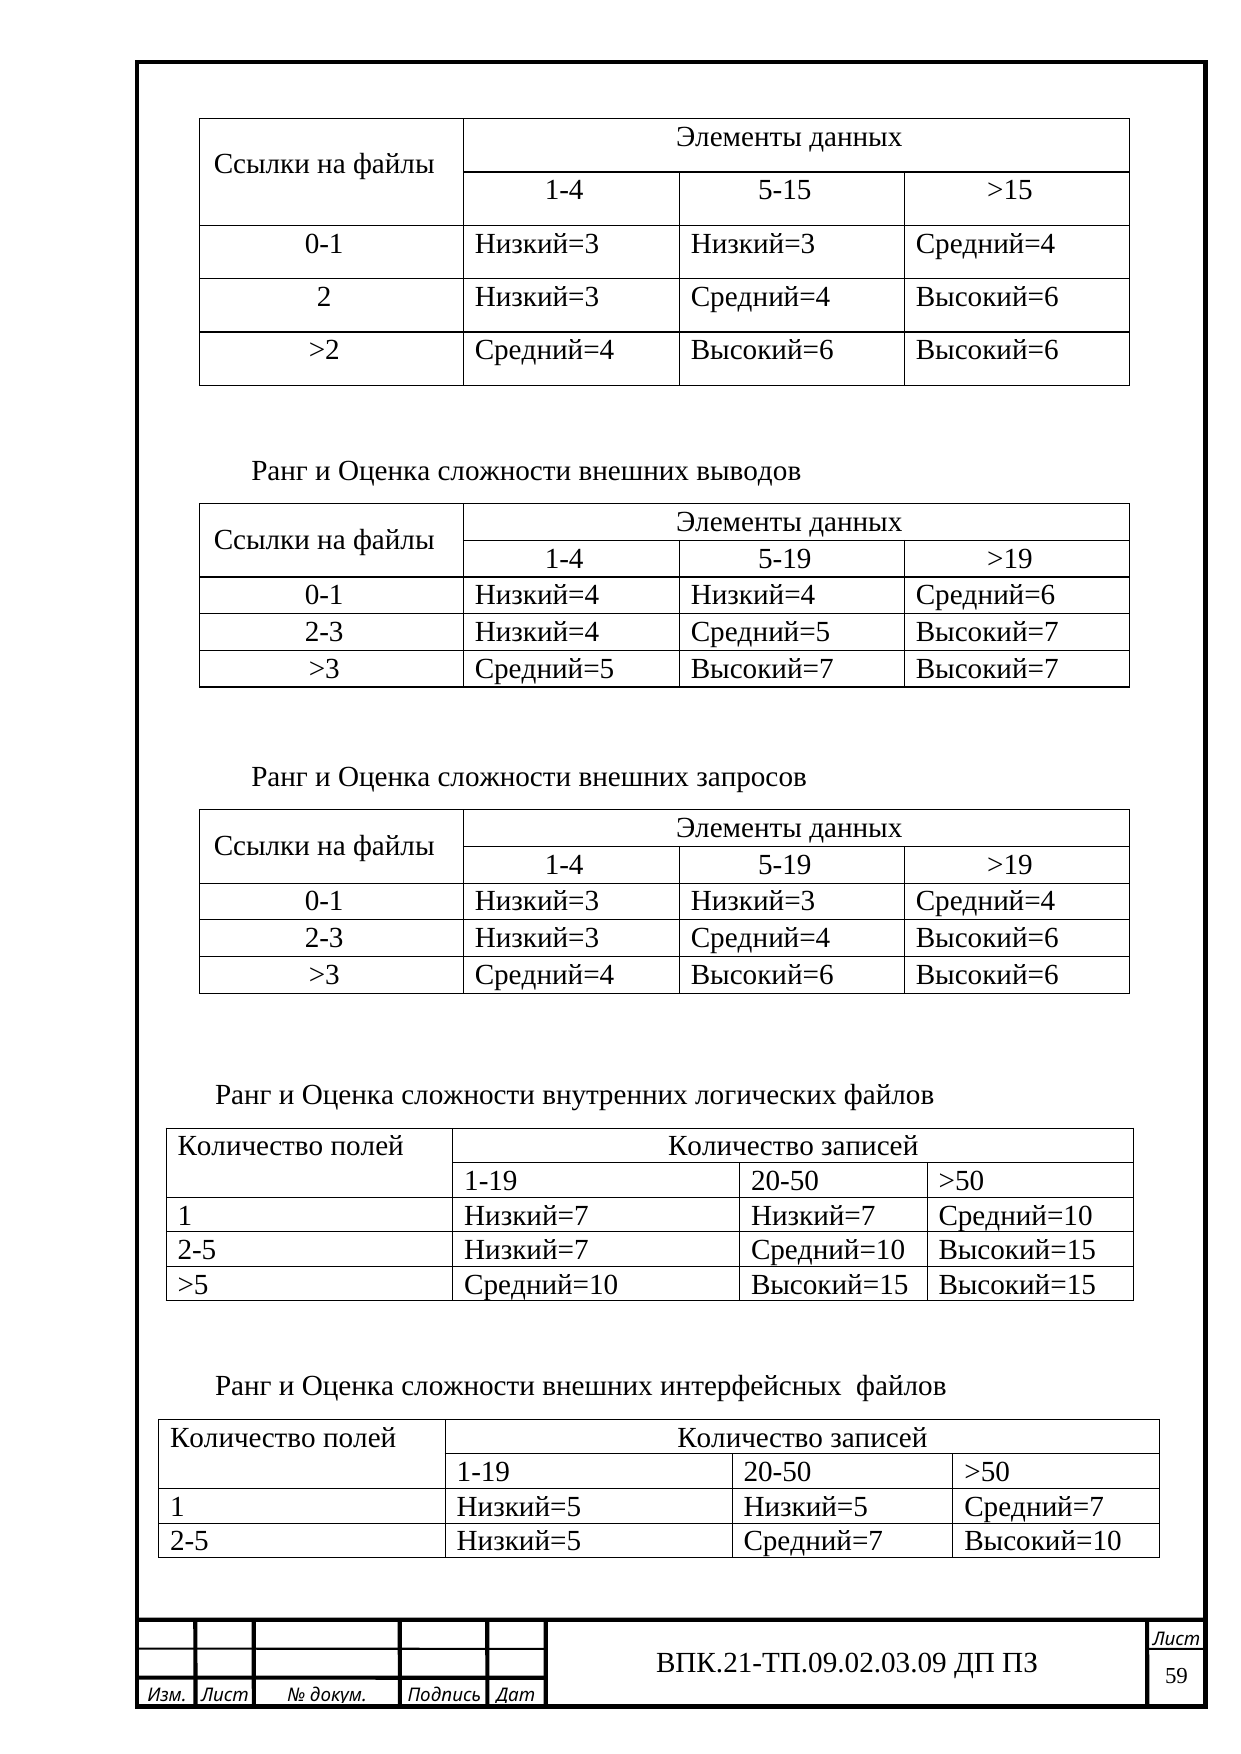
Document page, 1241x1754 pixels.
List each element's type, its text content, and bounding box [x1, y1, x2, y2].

table_cell 5-19 [680, 541, 904, 576]
table_header Элементы данных [464, 810, 1129, 846]
table_cell 5-19 [680, 847, 904, 882]
table_cell >3 [200, 957, 463, 992]
table_cell 0-1 [200, 884, 463, 919]
table_cell 1-4 [464, 541, 679, 576]
table_header Количество полей [159, 1420, 445, 1488]
table_cell Низкий=4 [680, 578, 904, 613]
table_cell Средний=10 [928, 1198, 1133, 1231]
table_cell Высокий=7 [905, 614, 1129, 650]
table_cell Низкий=5 [733, 1489, 952, 1522]
table_cell >19 [905, 847, 1129, 882]
table_cell Средний=6 [905, 578, 1129, 613]
table_cell 2-5 [159, 1524, 445, 1557]
table_cell >3 [200, 651, 463, 686]
table_cell 0-1 [200, 226, 463, 278]
table_cell Средний=7 [953, 1489, 1159, 1522]
table_cell Высокий=6 [905, 333, 1129, 385]
text Ранг и Оценка сложности внутренних логических файлов [215, 1077, 1152, 1111]
table_header Ссылки на файлы [200, 504, 463, 576]
table_cell Высокий=6 [905, 920, 1129, 956]
text Ранг и Оценка сложности внешних запросов [177, 759, 1137, 792]
text Ранг и Оценка сложности внешних интерфейсных файлов [215, 1368, 1152, 1402]
table_header Элементы данных [464, 504, 1129, 540]
table_cell Средний=4 [680, 279, 904, 331]
table_cell Высокий=15 [928, 1267, 1133, 1300]
table_cell Низкий=7 [453, 1232, 739, 1266]
table_cell 2-3 [200, 920, 463, 956]
table_cell Средний=4 [680, 920, 904, 956]
table_cell Средний=4 [464, 333, 679, 385]
table_cell 1-19 [453, 1163, 739, 1197]
table_cell Низкий=3 [680, 226, 904, 278]
table_cell Высокий=15 [928, 1232, 1133, 1266]
table_cell 0-1 [200, 578, 463, 613]
table_header Ссылки на файлы [200, 119, 463, 225]
table_cell 2 [200, 279, 463, 331]
table_cell Средний=5 [680, 614, 904, 650]
table_cell Низкий=3 [464, 884, 679, 919]
table_cell >5 [167, 1267, 452, 1300]
table_cell 20-50 [733, 1454, 952, 1488]
table_cell >50 [928, 1163, 1133, 1197]
table_cell Высокий=6 [680, 333, 904, 385]
table_cell Низкий=4 [464, 578, 679, 613]
table_cell Низкий=3 [680, 884, 904, 919]
table_cell Высокий=7 [680, 651, 904, 686]
table_cell >50 [953, 1454, 1159, 1488]
table_cell Низкий=5 [446, 1489, 732, 1522]
table_cell 2-3 [200, 614, 463, 650]
table_cell >19 [905, 541, 1129, 576]
table_cell 5-15 [680, 173, 904, 225]
table_cell Высокий=6 [905, 957, 1129, 992]
table_cell 1-4 [464, 847, 679, 882]
table_header Элементы данных [464, 119, 1129, 171]
table_cell Высокий=15 [740, 1267, 927, 1300]
table_cell Высокий=7 [905, 651, 1129, 686]
table_cell Высокий=10 [953, 1524, 1159, 1557]
table_cell Средний=4 [905, 884, 1129, 919]
table_cell Низкий=3 [464, 920, 679, 956]
table_cell 20-50 [740, 1163, 927, 1197]
table_cell >2 [200, 333, 463, 385]
table_cell Низкий=4 [464, 614, 679, 650]
table_cell Средний=5 [464, 651, 679, 686]
table_cell Средний=10 [453, 1267, 739, 1300]
table_header Количество полей [167, 1129, 452, 1197]
table_cell >15 [905, 173, 1129, 225]
table_cell Средний=4 [905, 226, 1129, 278]
table_cell Низкий=7 [453, 1198, 739, 1231]
table_cell Низкий=7 [740, 1198, 927, 1231]
table_cell Низкий=5 [446, 1524, 732, 1557]
table_cell 1-4 [464, 173, 679, 225]
table_cell Низкий=3 [464, 279, 679, 331]
table_cell Высокий=6 [905, 279, 1129, 331]
table_cell Средний=4 [464, 957, 679, 992]
table_cell Средний=7 [733, 1524, 952, 1557]
table_header Количество записей [453, 1129, 1133, 1162]
table_cell 1-19 [446, 1454, 732, 1488]
table_cell 2-5 [167, 1232, 452, 1266]
table_header Количество записей [446, 1420, 1159, 1453]
table_cell Средний=10 [740, 1232, 927, 1266]
table_cell 1 [167, 1198, 452, 1231]
table_header Ссылки на файлы [200, 810, 463, 882]
table_cell 1 [159, 1489, 445, 1522]
table_cell Низкий=3 [464, 226, 679, 278]
text Ранг и Оценка сложности внешних выводов [177, 453, 1137, 486]
table_cell Высокий=6 [680, 957, 904, 992]
